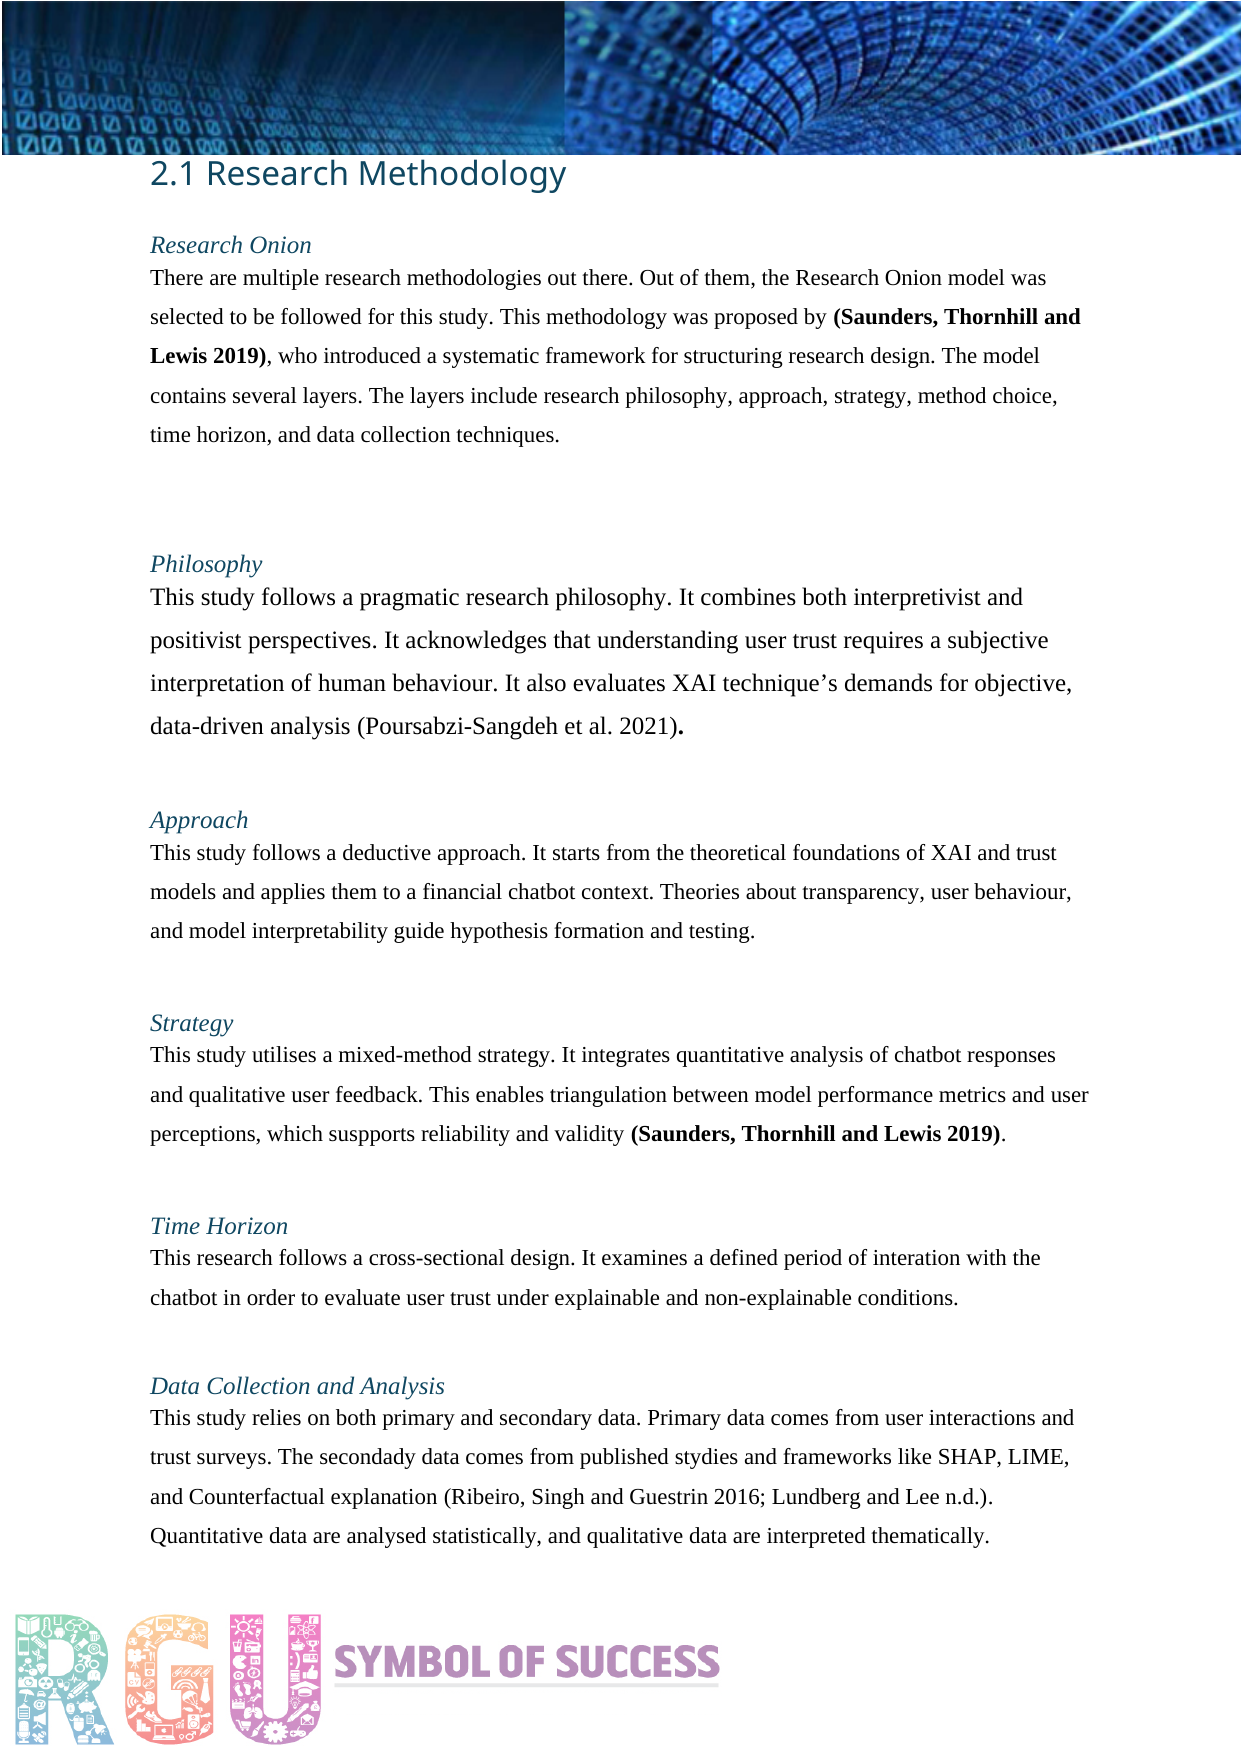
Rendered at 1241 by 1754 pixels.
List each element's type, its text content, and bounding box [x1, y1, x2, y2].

subtitle 2.1 Research Methodology [150, 150, 1090, 195]
picture [2, 1, 1241, 155]
subtitle Approach [150, 806, 1090, 834]
text This research follows a cross-sectional design. It examines a defined period of interation with the chatbot in order to evaluate user trust under explainable and non-explainable conditions. [150, 1244, 1090, 1310]
subtitle Philosophy [150, 549, 1090, 577]
text There are multiple research methodologies out there. Out of them, the Research Onion model was selected to be followed for this study. This methodology was proposed by (Saunders, Thornhill and Lewis 2019), who introduced a systematic framework for structuring research design. The model contains several layers. The layers include research philosophy, approach, strategy, method choice, time horizon, and data collection techniques. [150, 263, 1090, 448]
text This study follows a deductive approach. It starts from the theoretical foundations of XAI and trust models and applies them to a financial chatbot context. Theories about transparency, user behaviour, and model interpretability guide hypothesis formation and testing. [150, 838, 1090, 944]
text This study relies on both primary and secondary data. Primary data comes from user interactions and trust surveys. The secondady data comes from published stydies and frameworks like SHAP, LIME, and Counterfactual explanation (Ribeiro, Singh and Guestrin 2016; Lundberg and Lee n.d.). Quantitative data are analysed statistically, and qualitative data are interpreted thematically. [150, 1404, 1090, 1549]
subtitle Research Onion [150, 231, 1090, 259]
subtitle Trust survey storage [1, 1603, 733, 1754]
text This study follows a pragmatic research philosophy. It combines both interpretivist and positivist perspectives. It acknowledges that understanding user trust requires a subjective interpretation of human behaviour. It also evaluates XAI technique’s demands for objective, data-driven analysis (Poursabzi-Sangdeh et al. 2021). [150, 582, 1090, 740]
subtitle Strategy [150, 1008, 1090, 1037]
subtitle Data Collection and Analysis [150, 1371, 1090, 1400]
text This study utilises a mixed-method strategy. It integrates quantitative analysis of chatbot responses and qualitative user feedback. This enables triangulation between model performance metrics and user perceptions, which suspports reliability and validity (Saunders, Thornhill and Lewis 2019). [150, 1041, 1090, 1147]
subtitle Time Horizon [150, 1211, 1090, 1240]
